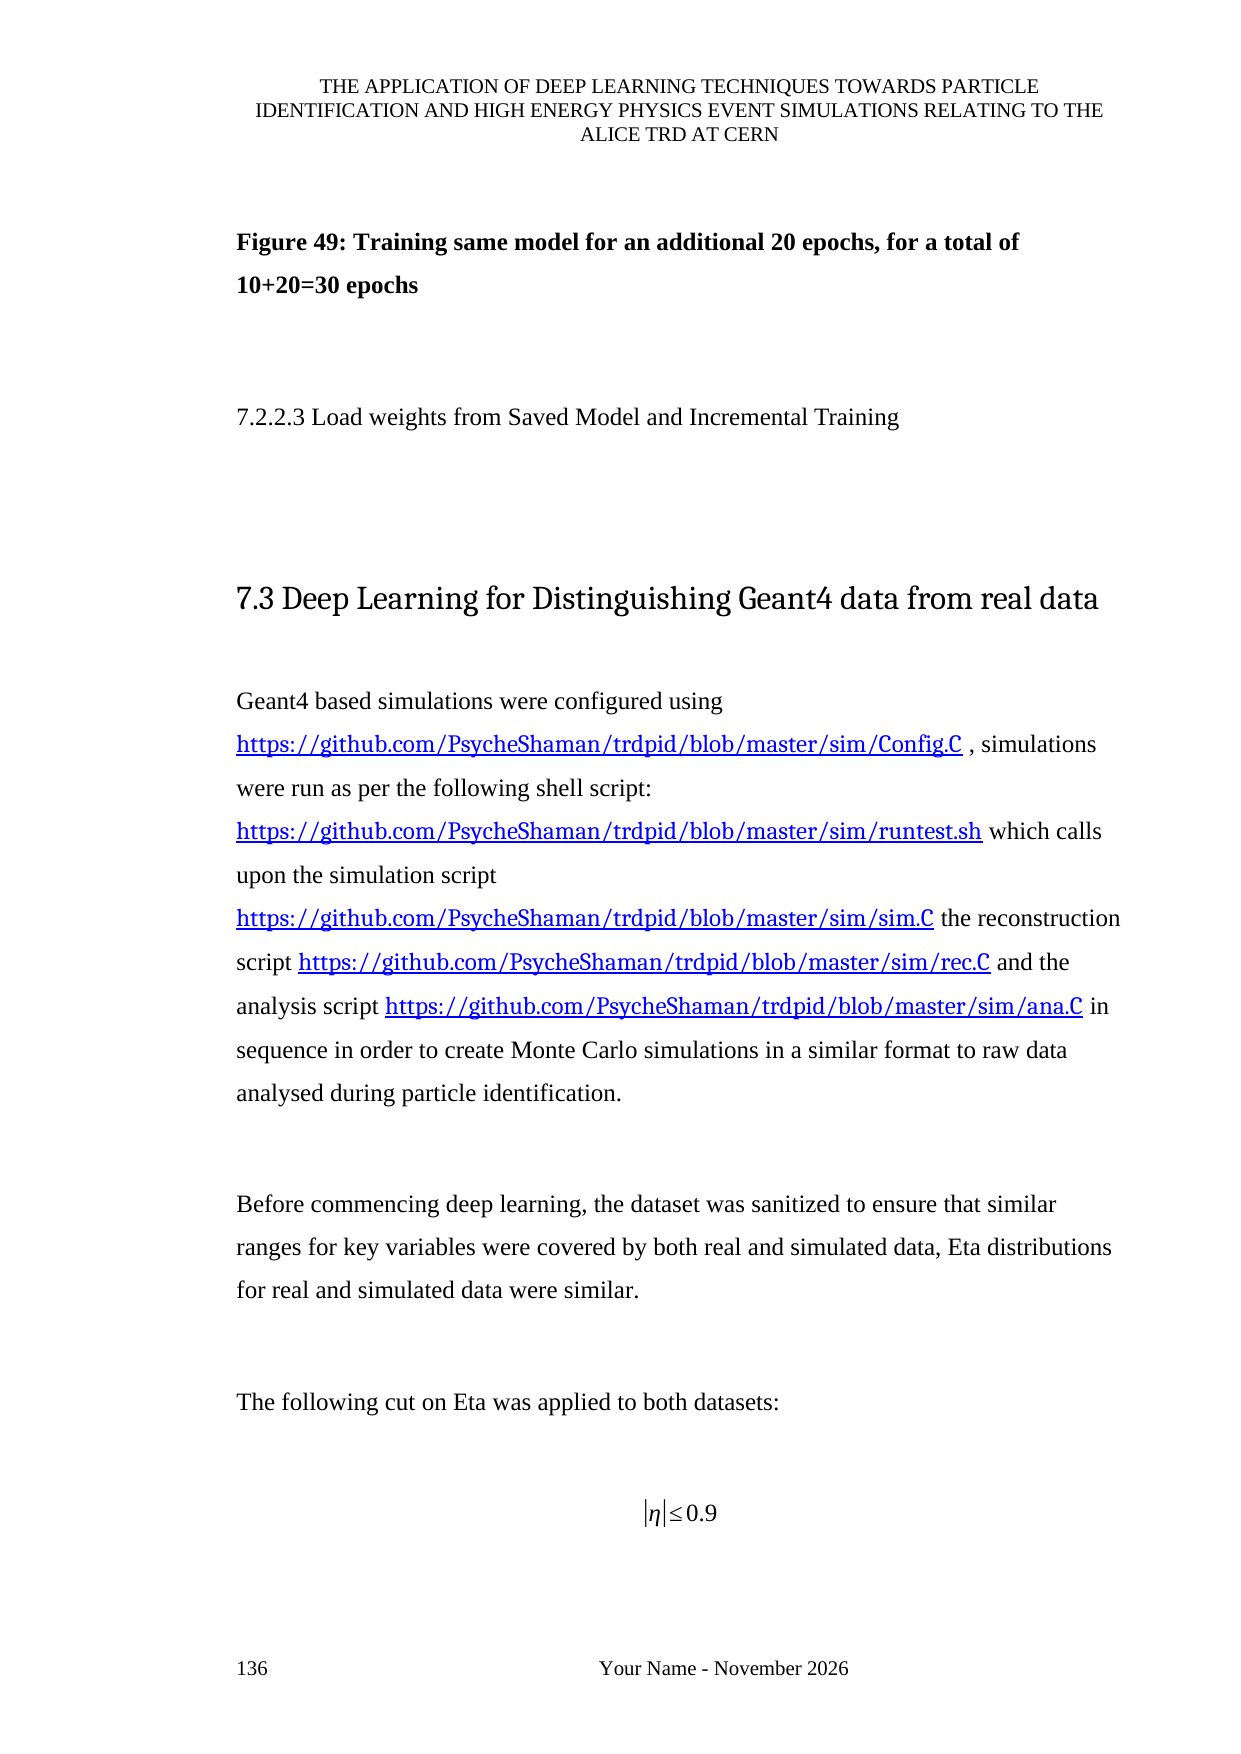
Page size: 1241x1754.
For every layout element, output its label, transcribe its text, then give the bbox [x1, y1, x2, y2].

text The following cut on Eta was applied to both datasets: [236, 1387, 1122, 1416]
text Figure 49: Training same model for an additional 20 epochs, for a total of 10+20=30 epochs [236, 227, 1122, 298]
subtitle Deep Learning for Distinguishing Geant4 data from real data [236, 579, 1122, 618]
text Geant4 based simulations were configured using https://github.com/PsycheShaman/trdpid/blob/master/sim/Config.C , simulations were run as per the following shell script: https://github.com/PsycheShaman/trdpid/blob/master/sim/runtest.sh which calls upon the simulation script https://github.com/PsycheShaman/trdpid/blob/master/sim/sim.C the reconstruction script https://github.com/PsycheShaman/trdpid/blob/master/sim/rec.C and the analysis script https://github.com/PsycheShaman/trdpid/blob/master/sim/ana.C in sequence in order to create Monte Carlo simulations in a similar format to raw data analysed during particle identification. [236, 686, 1122, 1107]
subtitle Load weights from Saved Model and Incremental Training [236, 402, 1122, 431]
text Before commencing deep learning, the dataset was sanitized to ensure that similar ranges for key variables were covered by both real and simulated data, Eta distributions for real and simulated data were similar. [236, 1189, 1122, 1304]
